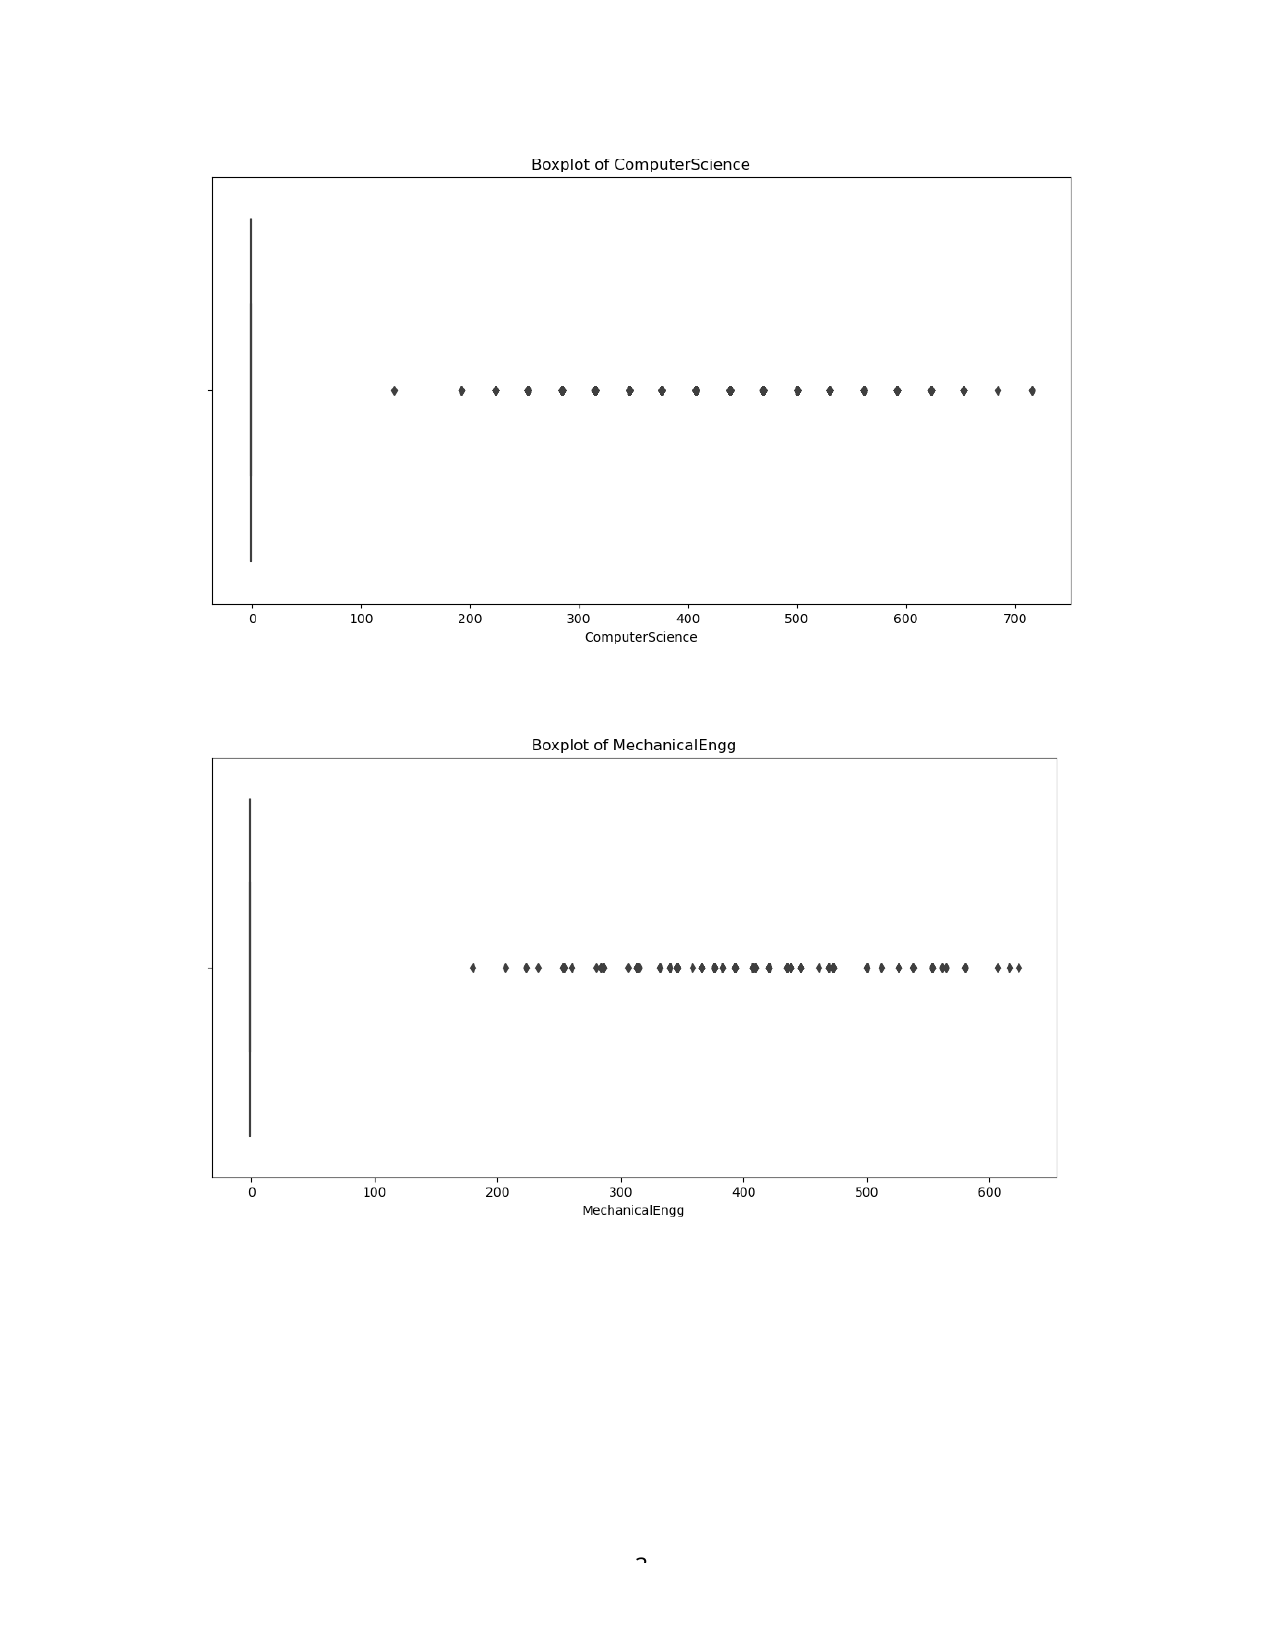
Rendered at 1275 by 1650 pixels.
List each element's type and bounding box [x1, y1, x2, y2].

picture [207, 159, 1072, 644]
picture [207, 739, 1058, 1217]
